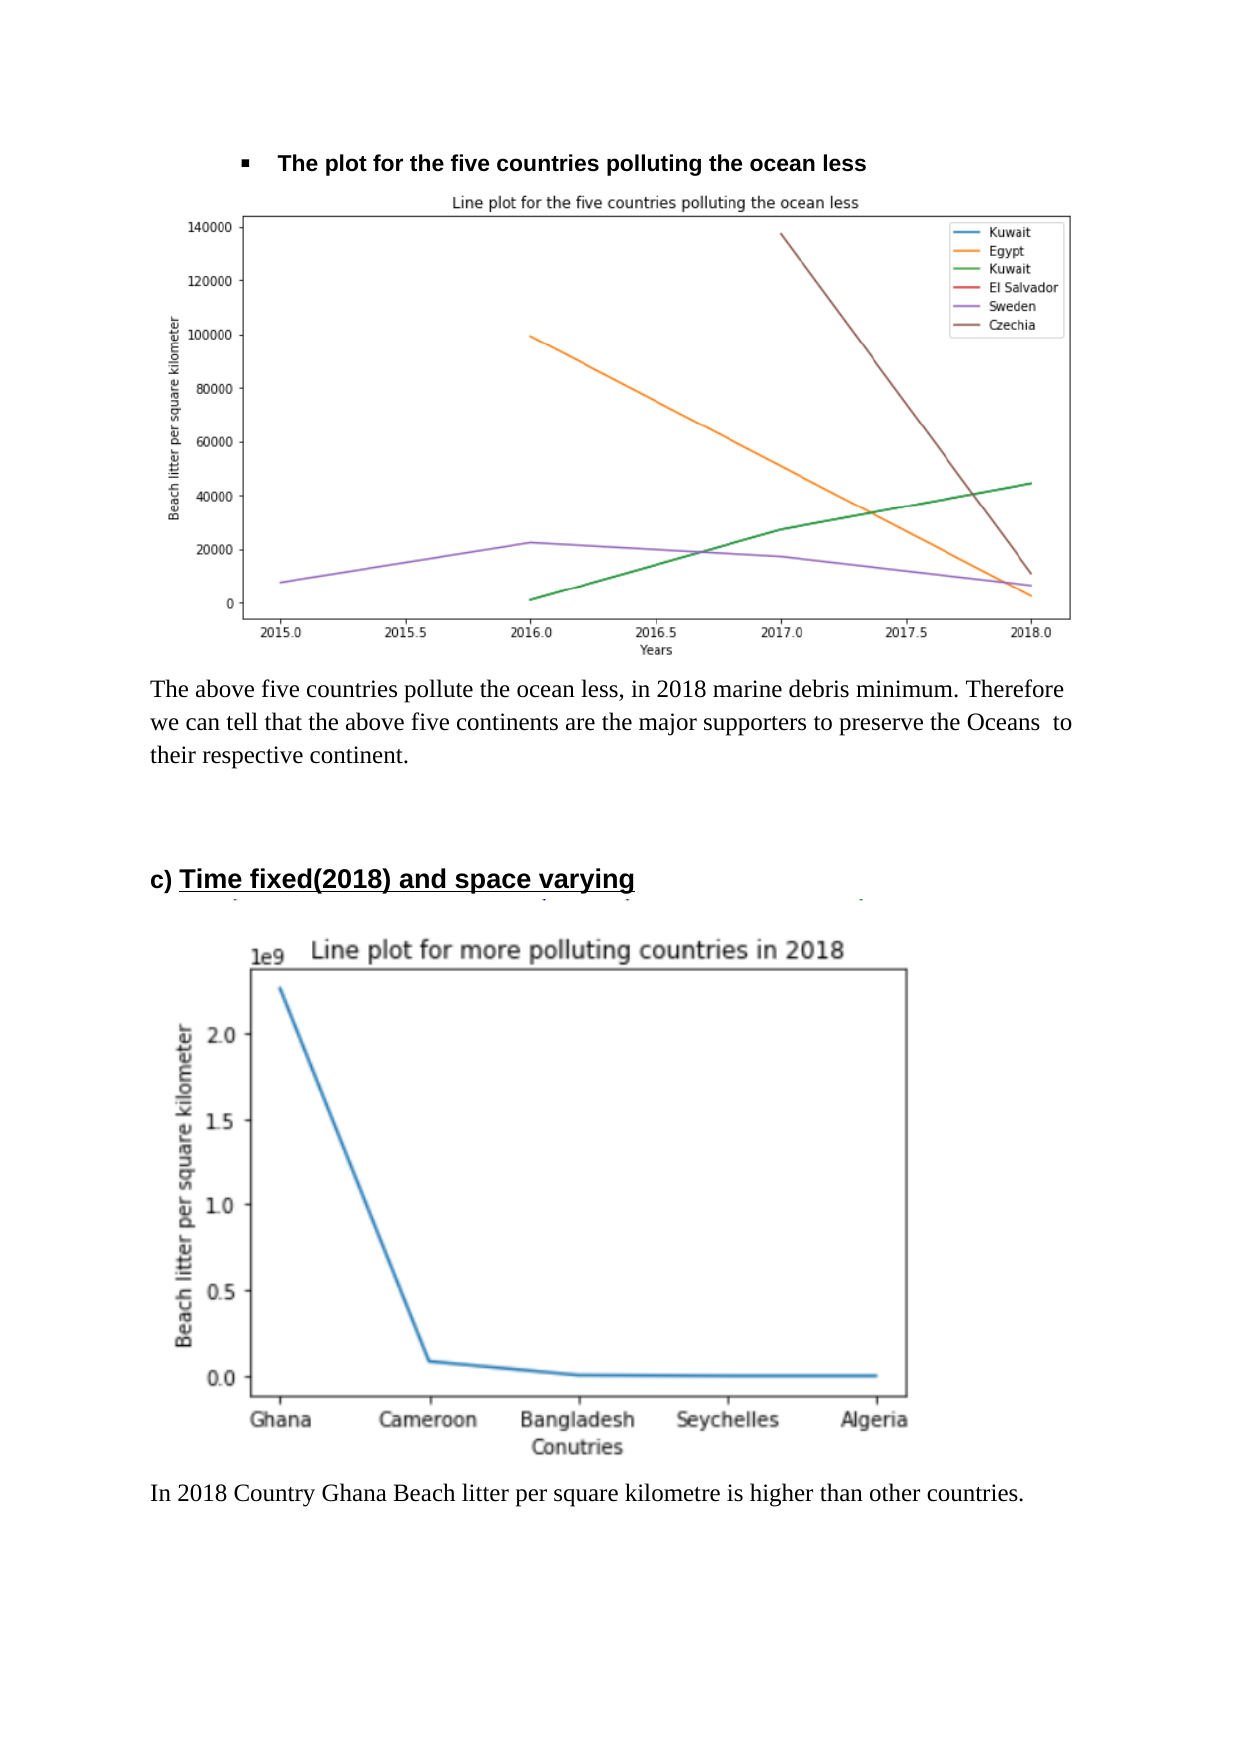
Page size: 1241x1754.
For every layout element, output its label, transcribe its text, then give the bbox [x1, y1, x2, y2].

picture [150, 180, 1091, 670]
list The plot for the five countries polluting the ocean less [240, 150, 1090, 176]
text c) Time fixed(2018) and space varying [150, 863, 1090, 895]
picture [150, 899, 952, 1475]
text In 2018 Country Ghana Beach litter per square kilometre is higher than other countries. [150, 1478, 1090, 1507]
text The above five countries pollute the ocean less, in 2018 marine debris minimum. Therefore we can tell that the above five continents are the major supporters to preserve the Oceans to their respective continent. [150, 674, 1090, 768]
